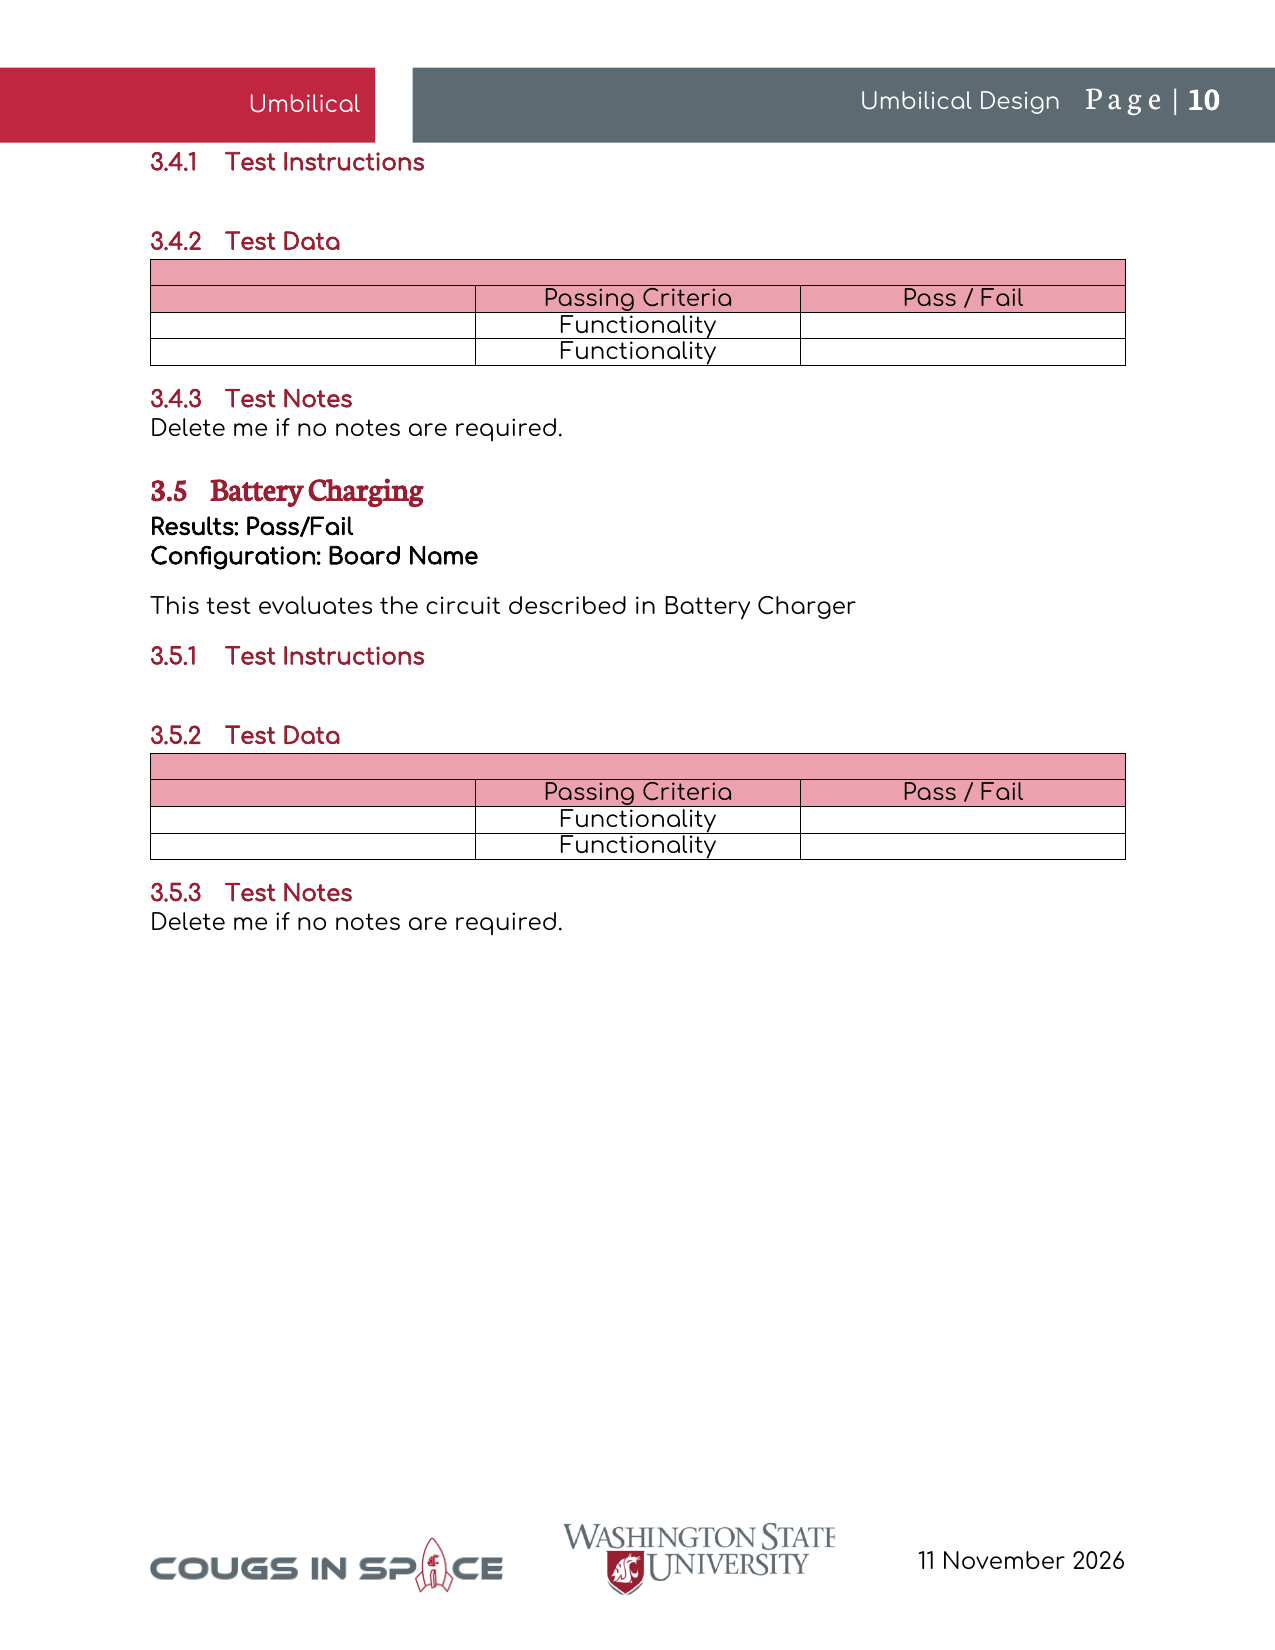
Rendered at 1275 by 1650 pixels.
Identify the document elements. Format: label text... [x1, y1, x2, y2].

text Results: Pass/Fail [150, 514, 1125, 540]
text Configuration: Board Name [150, 544, 1125, 569]
subtitle Test Instructions [150, 150, 1125, 176]
table_cell Functionality [476, 807, 800, 832]
table_cell Functionality [476, 313, 800, 338]
picture [562, 1522, 835, 1594]
table_cell Pass / Fail [801, 286, 1125, 312]
table_cell [151, 807, 475, 832]
table_cell [151, 339, 475, 365]
table_cell Passing Criteria [476, 780, 800, 806]
subtitle Test Instructions [150, 644, 1125, 669]
table_cell [801, 807, 1125, 832]
table_cell [151, 834, 475, 859]
picture [150, 1537, 503, 1594]
table_cell [151, 780, 475, 806]
table_cell Passing Criteria [476, 286, 800, 312]
subtitle Test Notes [150, 387, 1125, 412]
subtitle Test Data [150, 723, 1125, 749]
table_header [151, 260, 1125, 285]
table_cell [151, 286, 475, 312]
subtitle Battery Charging [150, 466, 1125, 508]
table_header [151, 754, 1125, 779]
table_cell [801, 834, 1125, 859]
table_cell Functionality [476, 834, 800, 859]
table_cell Pass / Fail [801, 780, 1125, 806]
subtitle Test Data [150, 229, 1125, 255]
subtitle Test Notes [150, 881, 1125, 906]
text Delete me if no notes are required. [150, 416, 1125, 442]
table_cell [801, 339, 1125, 365]
table_cell Functionality [476, 339, 800, 365]
text Delete me if no notes are required. [150, 910, 1125, 936]
text This test evaluates the circuit described in Battery Charger [150, 594, 1125, 619]
table_cell [801, 313, 1125, 338]
table_cell [151, 313, 475, 338]
